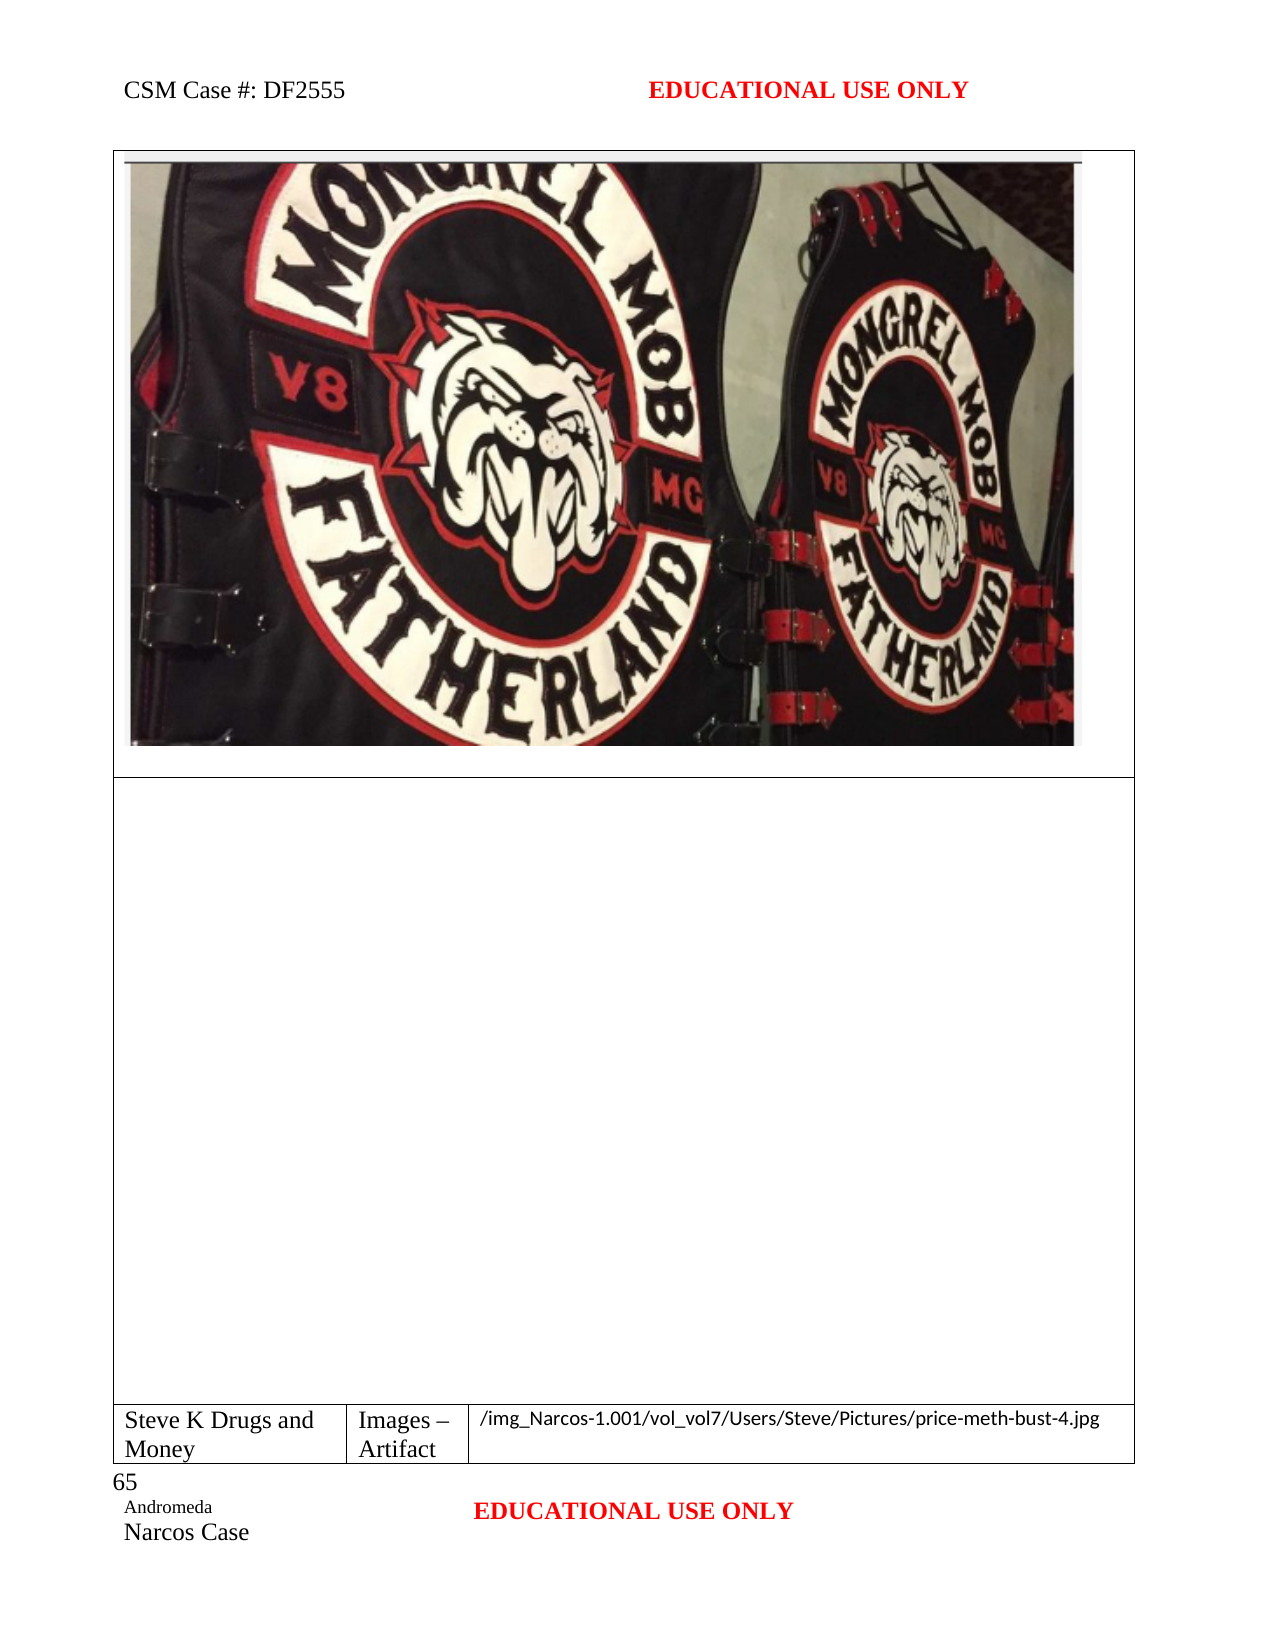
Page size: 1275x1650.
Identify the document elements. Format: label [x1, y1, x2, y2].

table_cell [469, 1405, 1134, 1463]
table_cell [347, 1405, 468, 1463]
table_cell [114, 151, 1134, 777]
table_cell [114, 1405, 346, 1463]
table_cell [114, 778, 1134, 1404]
picture [124, 151, 1083, 746]
